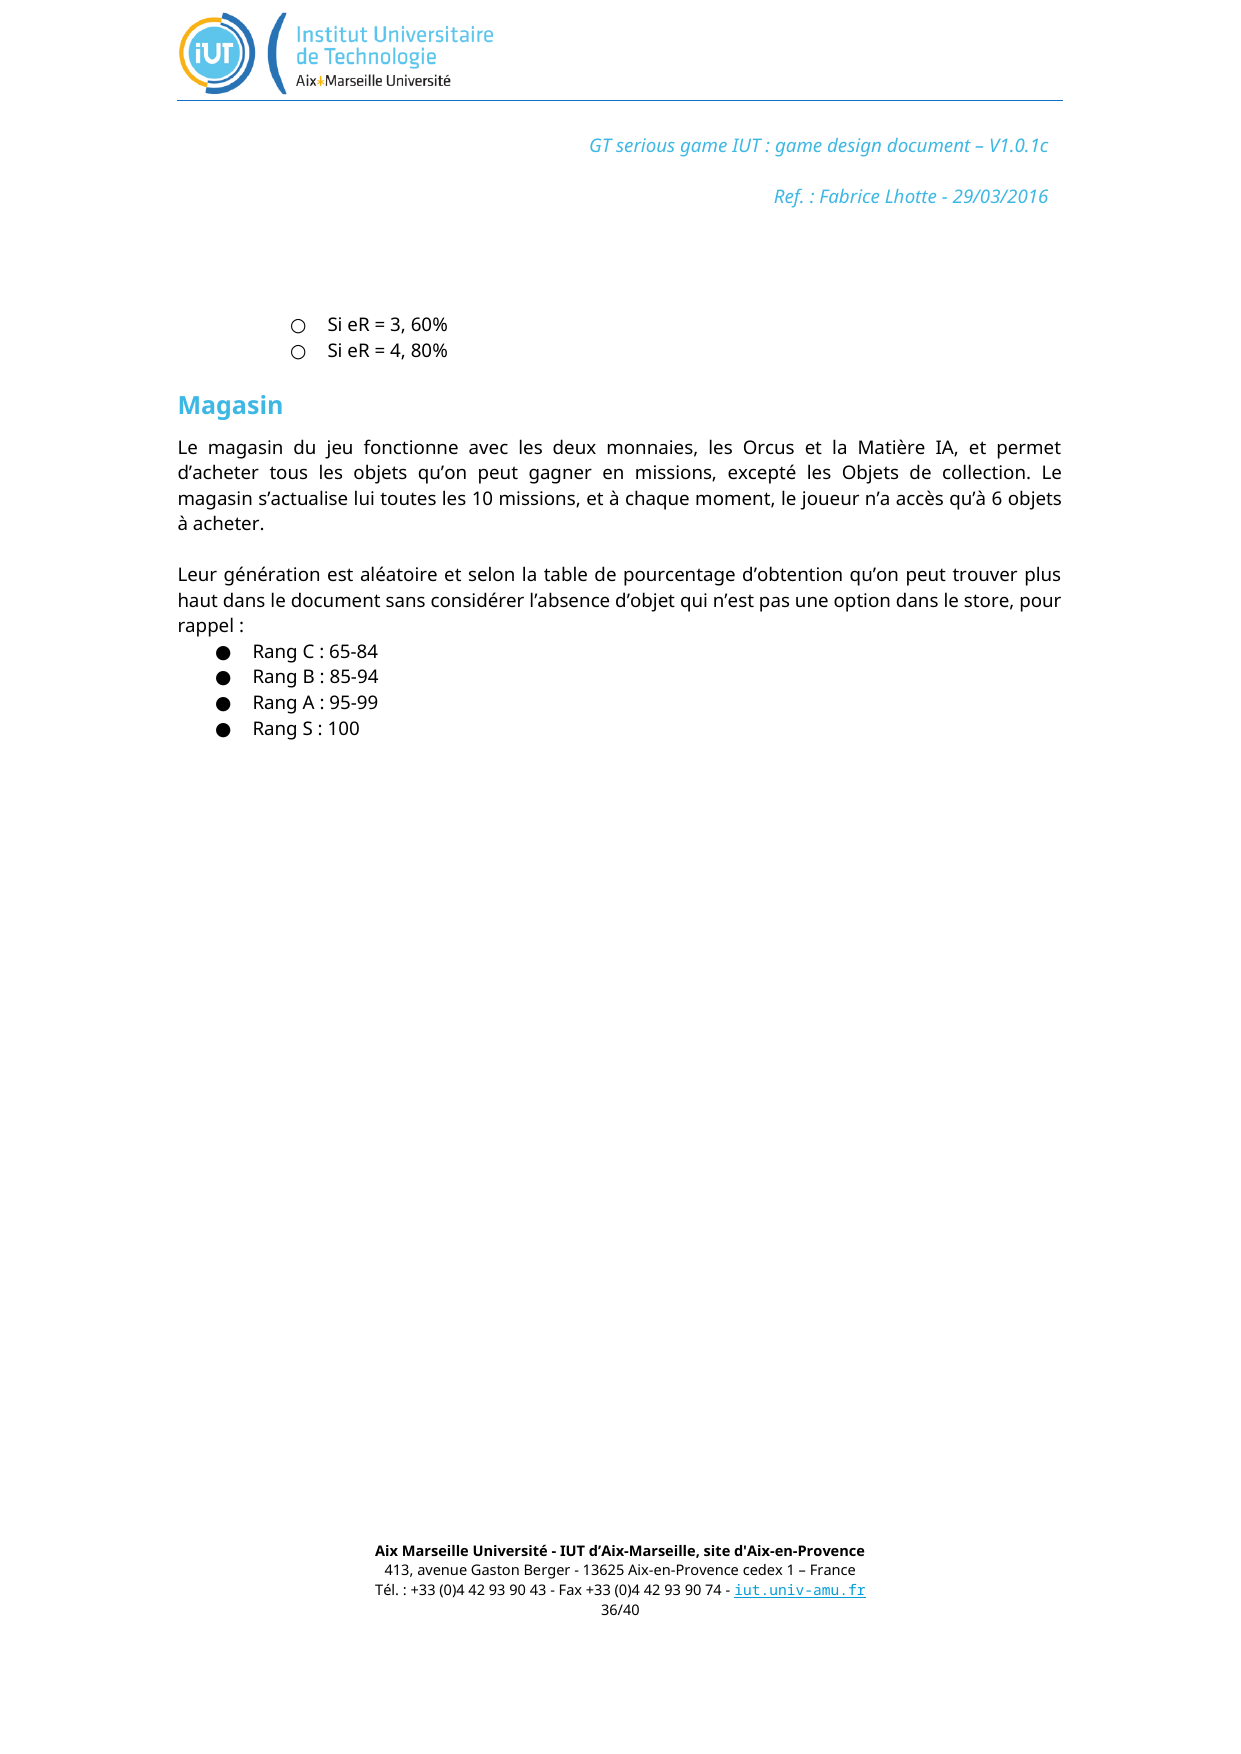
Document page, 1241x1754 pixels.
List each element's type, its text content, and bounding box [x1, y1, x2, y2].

list Rang S : 100 [215, 715, 1063, 740]
subtitle Magasin [177, 387, 1063, 422]
list Rang B : 85-94 [215, 664, 1063, 689]
text Le magasin du jeu fonctionne avec les deux monnaies, les Orcus et la Matière IA, et permet d’acheter tous les objets qu’on peut gagner en missions, excepté les Objets de collection. Le magasin s’actualise lui toutes les 10 missions, et à chaque moment, le joueur n’a accès qu’à 6 objets à acheter. [177, 434, 1063, 536]
list Rang A : 95-99 [215, 689, 1063, 715]
list Si eR = 3, 60% [290, 311, 1063, 337]
list Rang C : 65-84 [215, 638, 1063, 664]
text Leur génération est aléatoire et selon la table de pourcentage d’obtention qu’on peut trouver plus haut dans le document sans considérer l’absence d’objet qui n’est pas une option dans le store, pour rappel : [177, 562, 1063, 638]
picture [176, 0, 521, 106]
list Si eR = 4, 80% [290, 337, 1063, 362]
